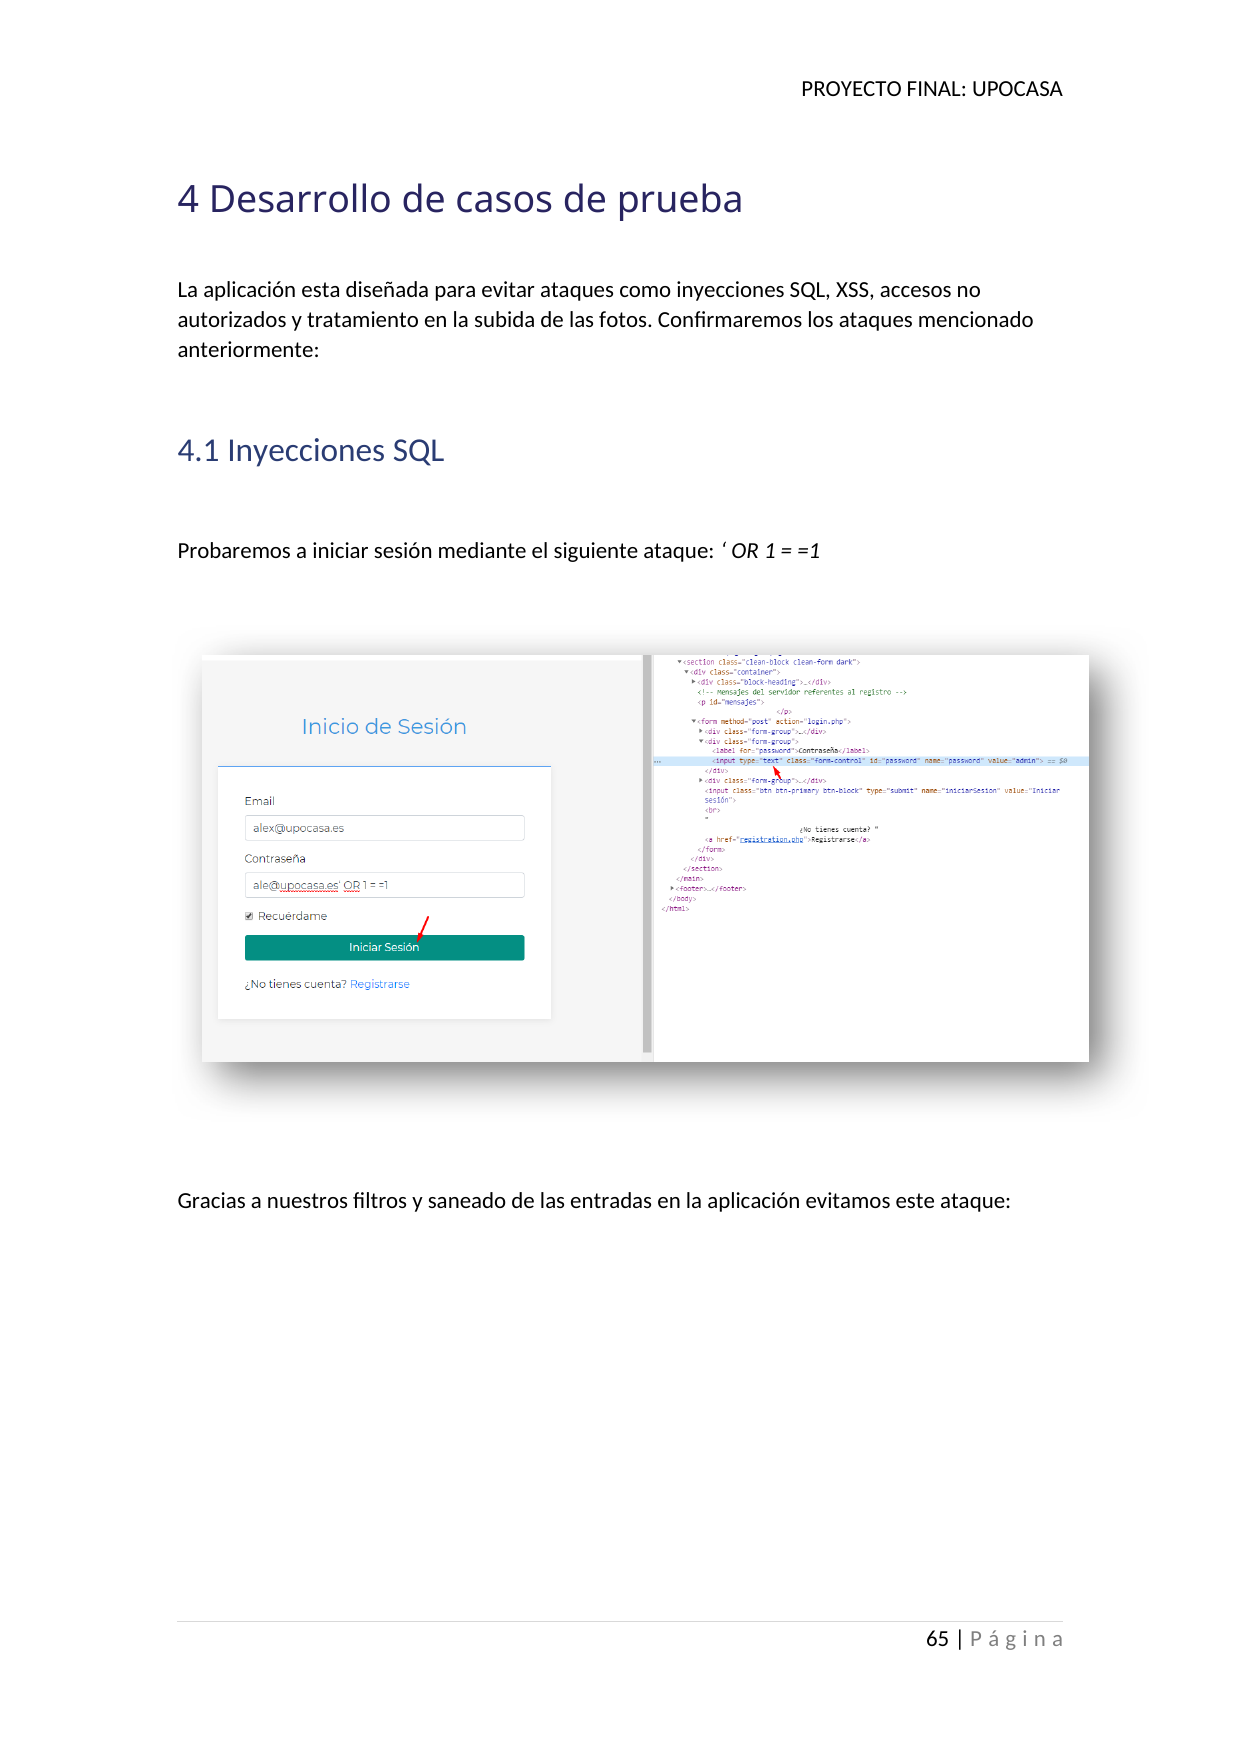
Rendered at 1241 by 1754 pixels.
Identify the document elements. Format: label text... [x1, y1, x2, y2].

text La aplicación esta diseñada para evitar ataques como inyecciones SQL, XSS, accesos no autorizados y tratamiento en la subida de las fotos. Confirmaremos los ataques mencionado anteriormente: [177, 275, 1063, 363]
text Gracias a nuestros filtros y saneado de las entradas en la aplicación evitamos este ataque: [177, 1187, 1063, 1214]
text Probaremos a iniciar sesión mediante el siguiente ataque: ‘ OR 1 = =1 [177, 536, 1063, 564]
picture [202, 655, 1089, 1062]
subtitle Desarrollo de casos de prueba [177, 173, 1063, 224]
subtitle Inyecciones SQL [177, 429, 1063, 469]
